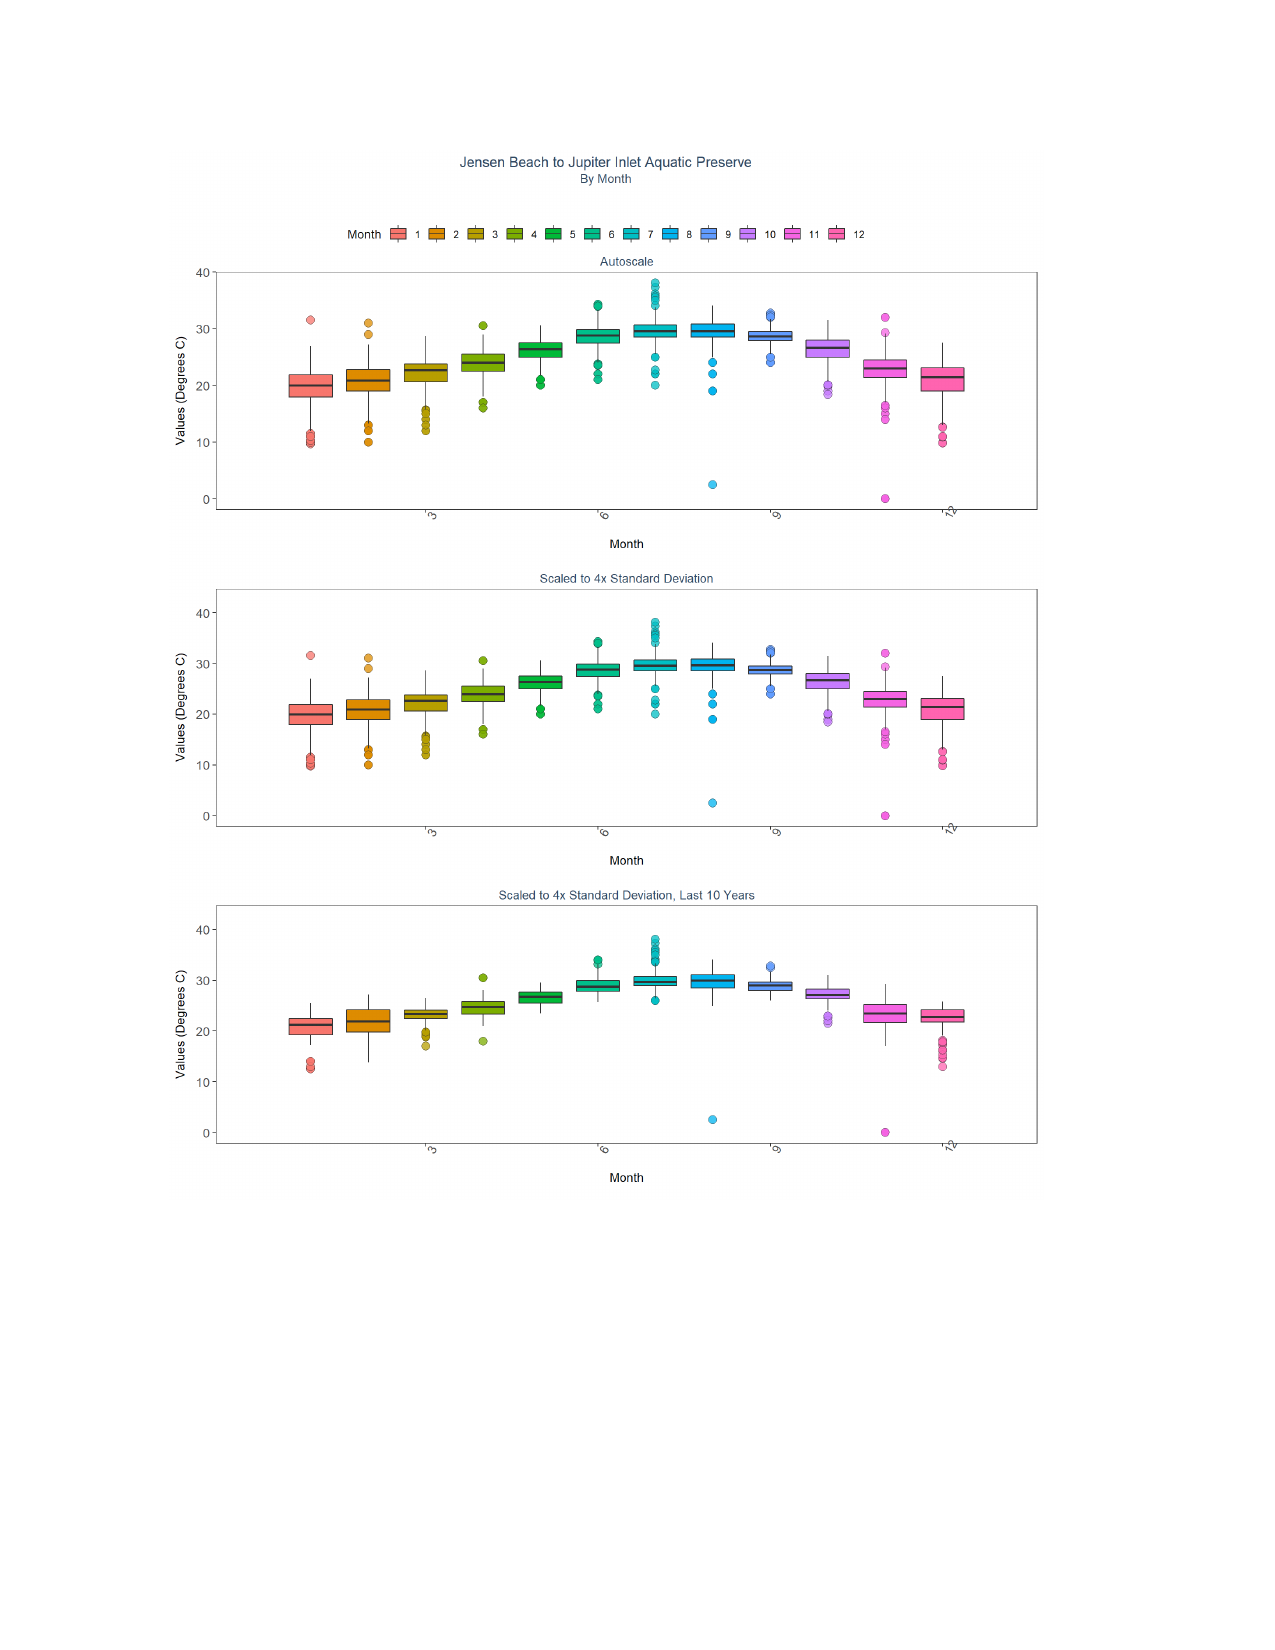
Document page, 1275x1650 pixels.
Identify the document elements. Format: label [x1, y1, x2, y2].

picture [168, 150, 1044, 1200]
